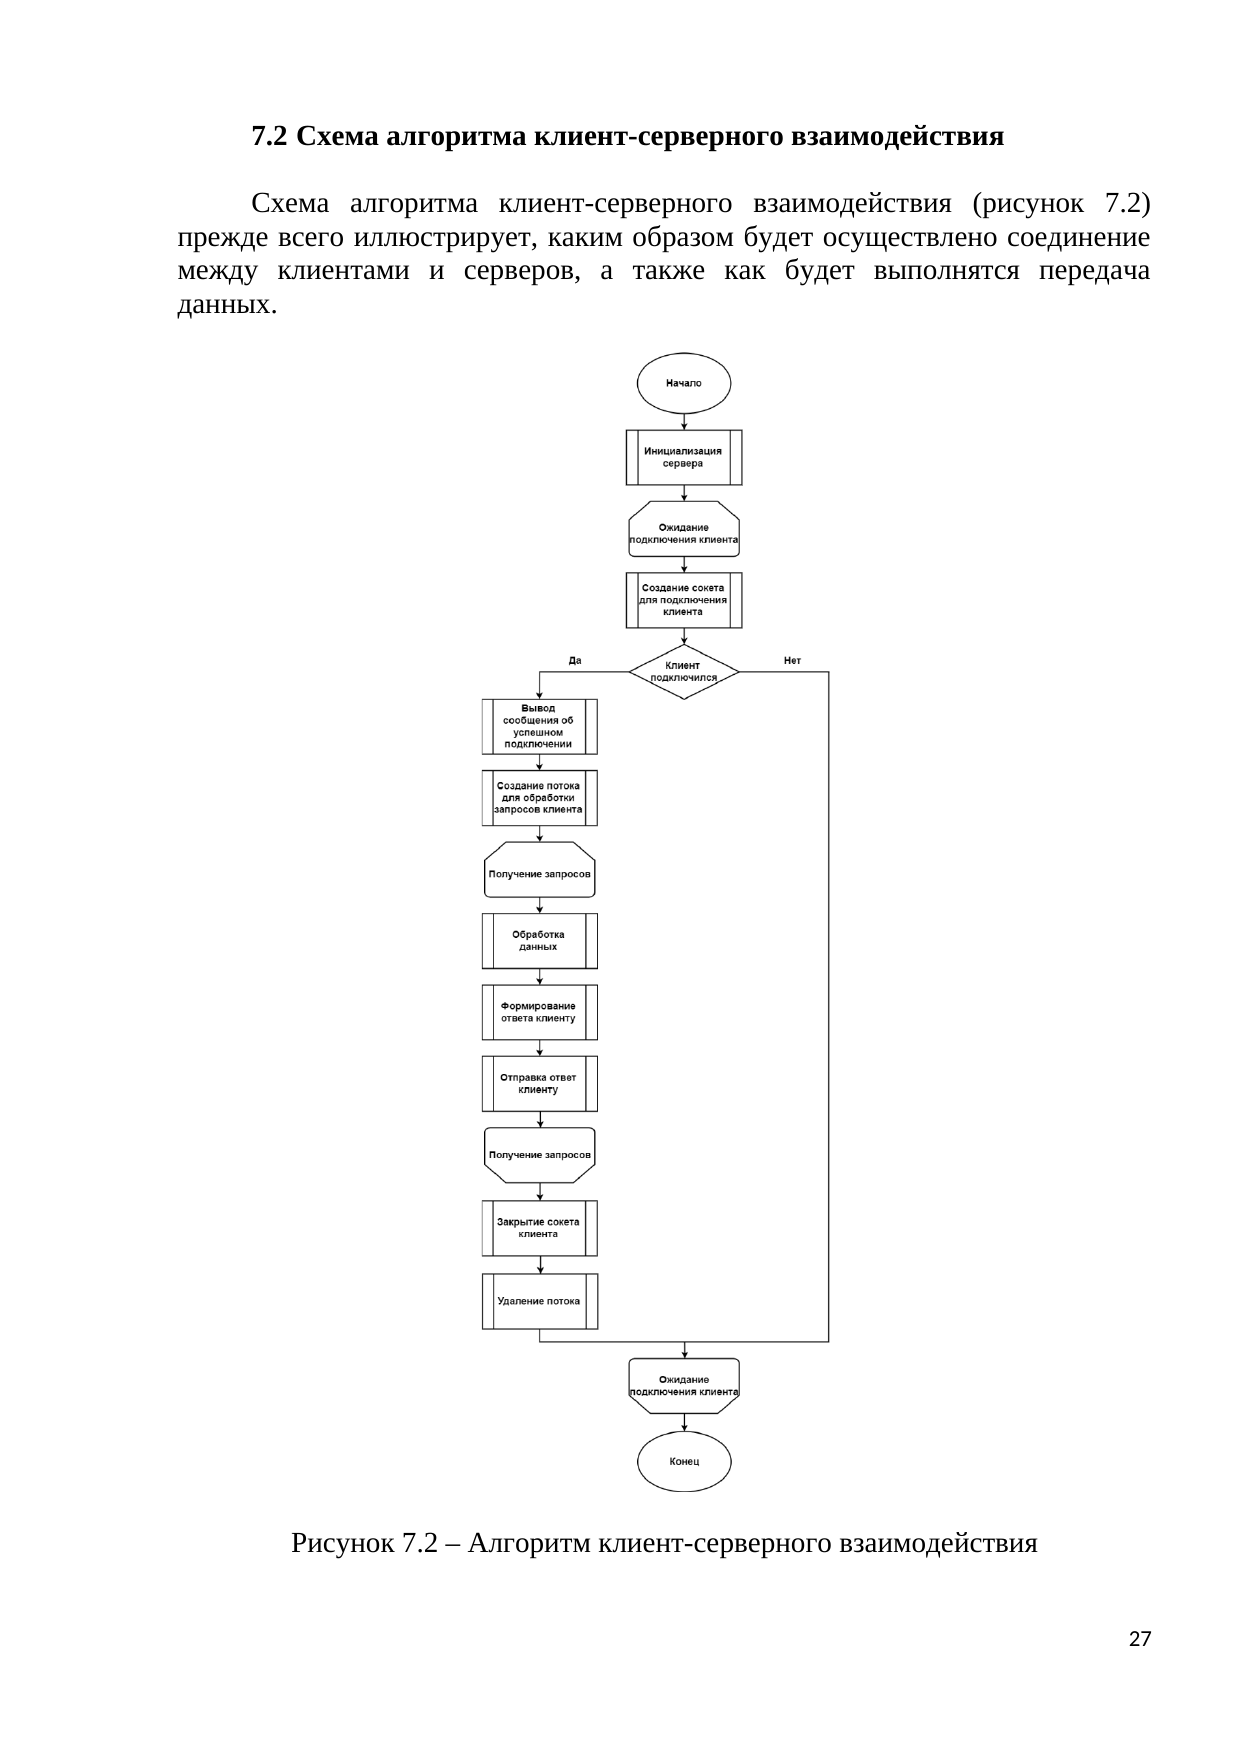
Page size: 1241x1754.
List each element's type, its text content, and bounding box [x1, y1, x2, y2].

list Схема алгоритма клиент-серверного взаимодействия [251, 118, 1152, 152]
list Рисунок 7.2 – Алгоритм клиент-серверного взаимодействия [177, 1525, 1152, 1559]
text Схема алгоритма клиент-серверного взаимодействия (рисунок 7.2) прежде всего иллюстрирует, каким образом будет осуществлено соединение между клиентами и серверов, а также как будет выполнятся передача данных. [177, 185, 1152, 319]
picture [481, 352, 847, 1492]
